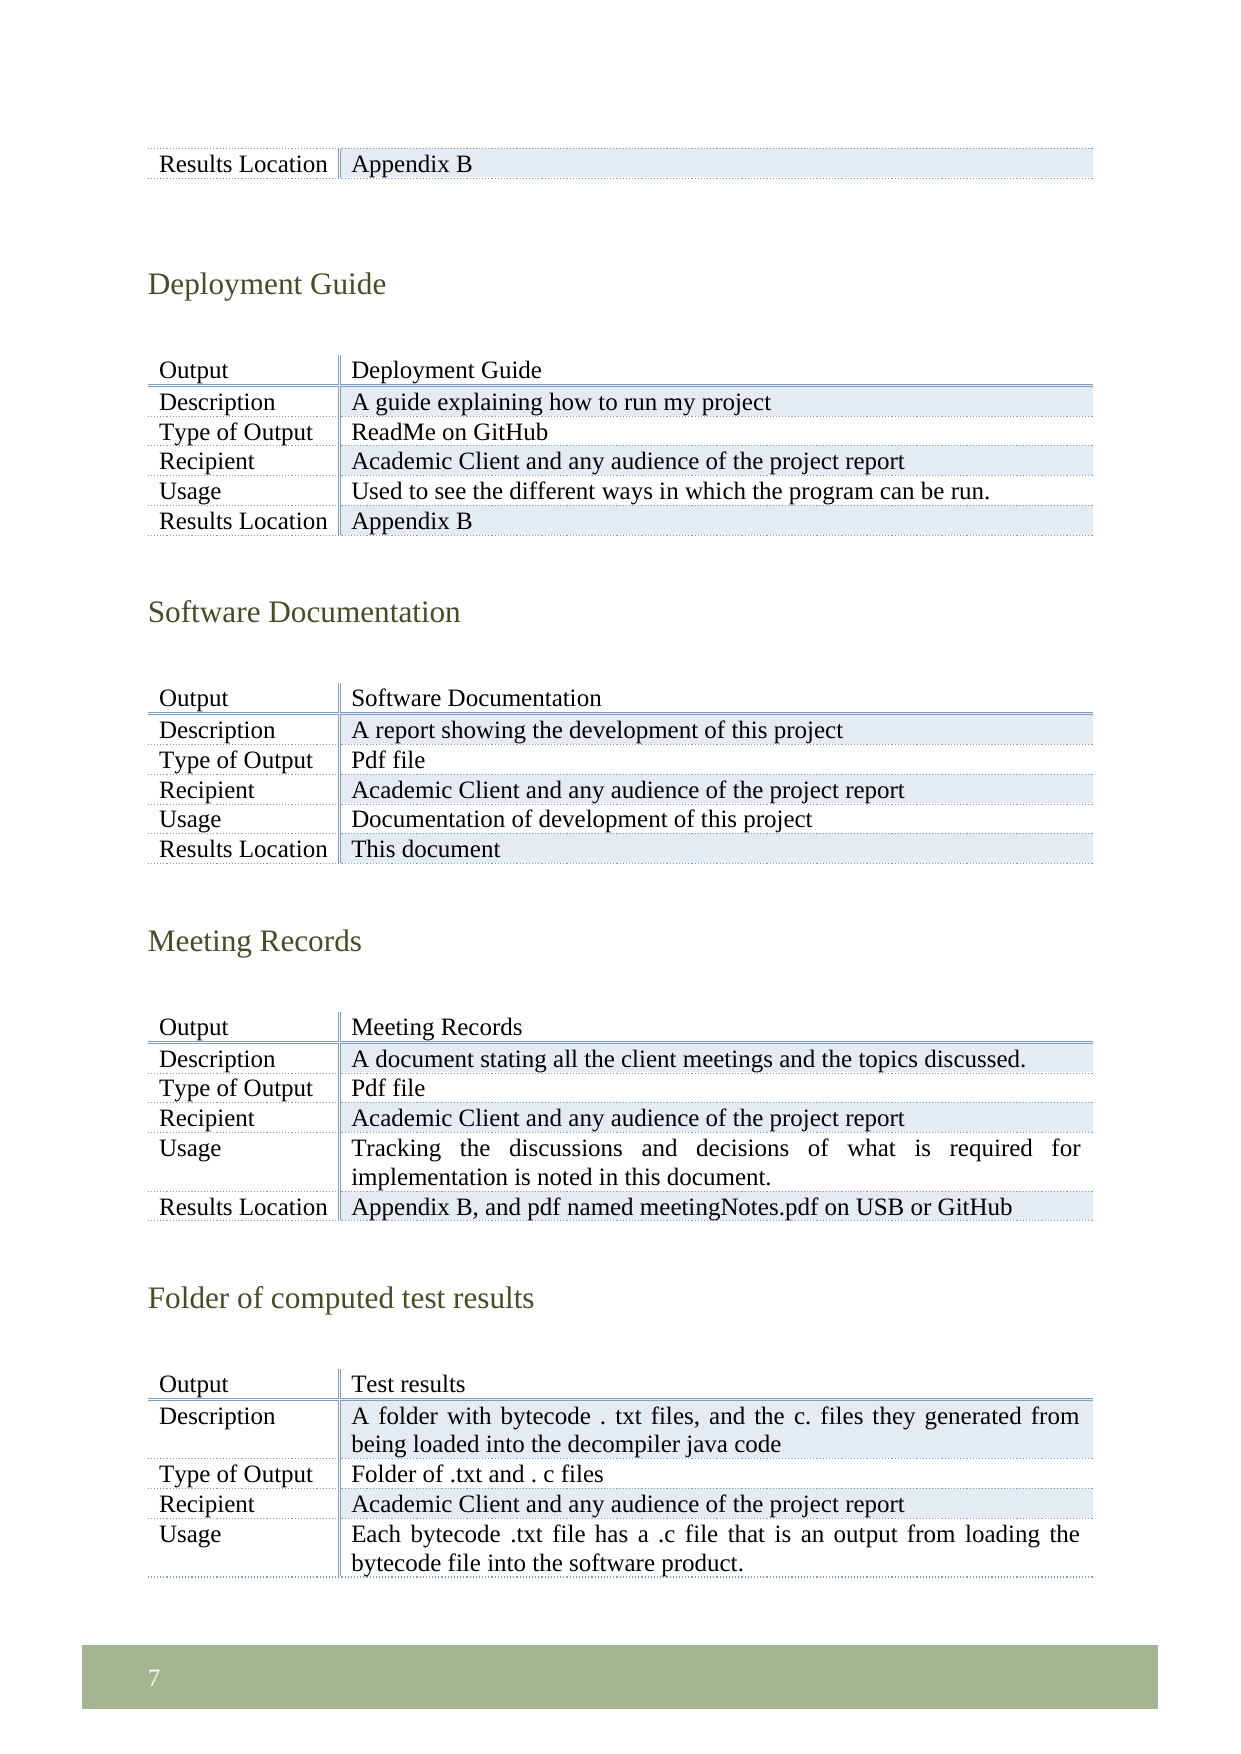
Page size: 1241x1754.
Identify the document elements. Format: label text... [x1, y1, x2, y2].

table_cell Recipient [148, 445, 338, 475]
table_cell Usage [148, 1132, 338, 1191]
table_cell Folder of .txt and . c files [341, 1458, 1093, 1488]
table_header Output [148, 355, 338, 384]
table_cell Recipient [148, 774, 338, 803]
table_cell Results Location [148, 1191, 338, 1220]
table_cell A report showing the development of this project [341, 715, 1093, 744]
table_cell Academic Client and any audience of the project report [341, 1488, 1093, 1518]
subtitle Deployment Guide [148, 265, 1092, 301]
subtitle Meeting Records [148, 922, 1092, 958]
table_cell Description [148, 387, 338, 416]
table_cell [341, 445, 1093, 475]
table_cell Used to see the different ways in which the program can be run. [341, 475, 1093, 505]
table_header Meeting Records [341, 1012, 1093, 1041]
table_cell Type of Output [148, 1073, 338, 1102]
subtitle Folder of computed test results [148, 1279, 1092, 1315]
table_cell Usage [148, 804, 338, 833]
table_cell Recipient [148, 1102, 338, 1132]
table_cell A document stating all the client meetings and the topics discussed. [341, 1044, 1093, 1072]
table_cell Each bytecode .txt file has a .c file that is an output from loading the bytecode file into the software product. [341, 1518, 1093, 1576]
table_cell Type of Output [148, 744, 338, 774]
table_cell Appendix B, and pdf named meetingNotes.pdf on USB or GitHub [341, 1191, 1093, 1220]
table_cell Academic Client and any audience of the project report [341, 774, 1093, 803]
table_cell Type of Output [148, 1458, 338, 1488]
table_cell Description [148, 1401, 338, 1458]
table_cell Type of Output [148, 416, 338, 445]
table_cell ReadMe on GitHub [341, 416, 1093, 445]
table_header Output [148, 1012, 338, 1041]
subtitle Software Documentation [148, 594, 1092, 629]
table_cell Results Location [148, 505, 338, 535]
table_cell Description [148, 715, 338, 744]
table_cell Tracking the discussions and decisions of what is required for implementation is noted in this document. [341, 1132, 1093, 1191]
table_cell Results Location [148, 148, 338, 177]
table_cell Academic Client and any audience of the project report [341, 1102, 1093, 1132]
table_header Test results [341, 1369, 1093, 1398]
table_cell Pdf file [341, 744, 1093, 774]
table_cell Usage [148, 475, 338, 505]
table_header Deployment Guide [341, 355, 1093, 384]
table_cell Appendix B [341, 148, 1093, 177]
table_header Output [148, 683, 338, 712]
table_cell This document [341, 833, 1093, 863]
table_cell Results Location [148, 833, 338, 863]
table_cell A folder with bytecode . txt files, and the c. files they generated from being loaded into the decompiler java code [341, 1401, 1093, 1458]
table_cell Pdf file [341, 1073, 1093, 1102]
table_cell Recipient [148, 1488, 338, 1518]
table_cell Appendix B [341, 505, 1093, 535]
table_header Output [148, 1369, 338, 1398]
table_cell A guide explaining how to run my project [341, 387, 1093, 416]
table_cell Usage [148, 1518, 338, 1576]
table_cell Description [148, 1044, 338, 1072]
table_cell Documentation of development of this project [341, 804, 1093, 833]
table_header Software Documentation [341, 683, 1093, 712]
